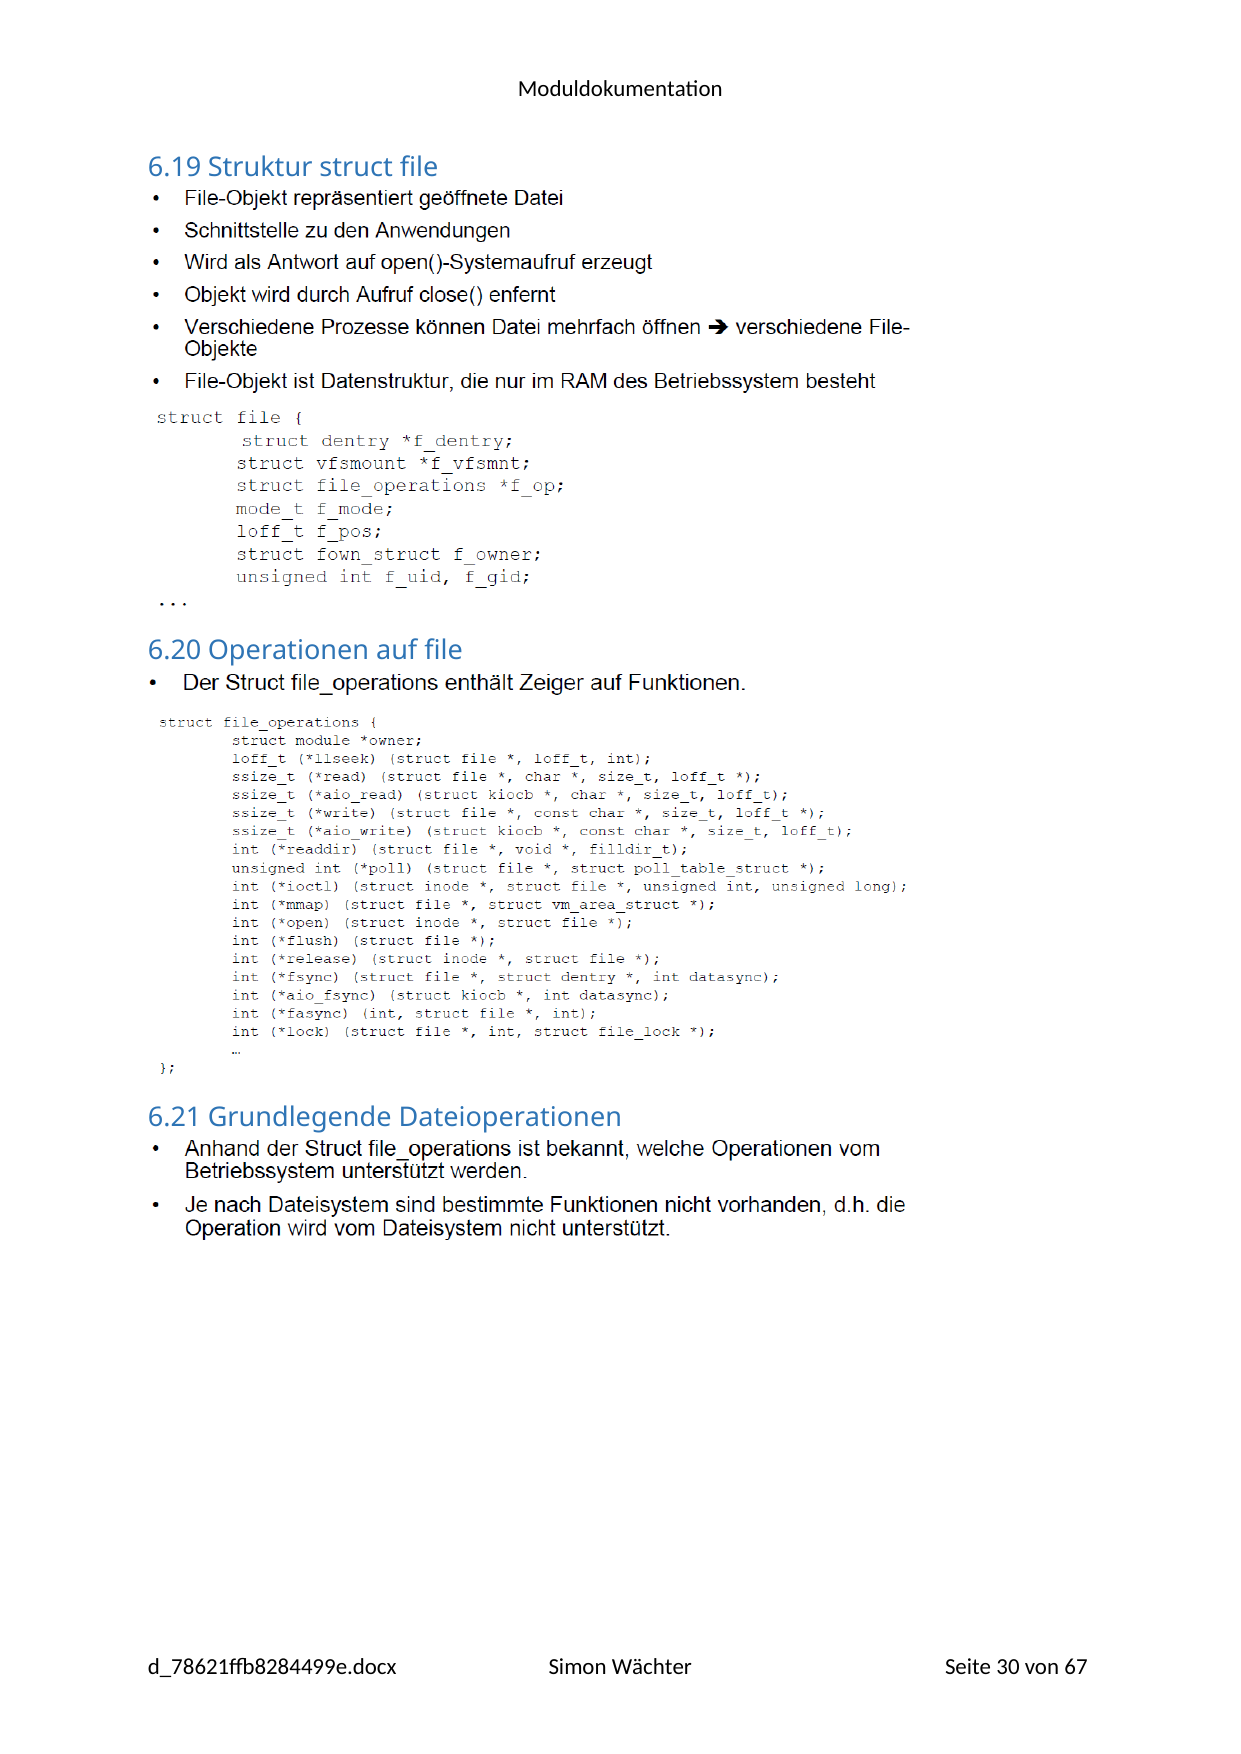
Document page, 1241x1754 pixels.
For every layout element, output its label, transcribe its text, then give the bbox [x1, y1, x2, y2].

picture [147, 1136, 975, 1244]
subtitle Operationen auf file [148, 631, 1093, 668]
subtitle Struktur struct file [148, 148, 1093, 184]
subtitle Grundlegende Dateioperationen [148, 1097, 1093, 1134]
picture [147, 187, 947, 612]
picture [147, 670, 987, 1079]
